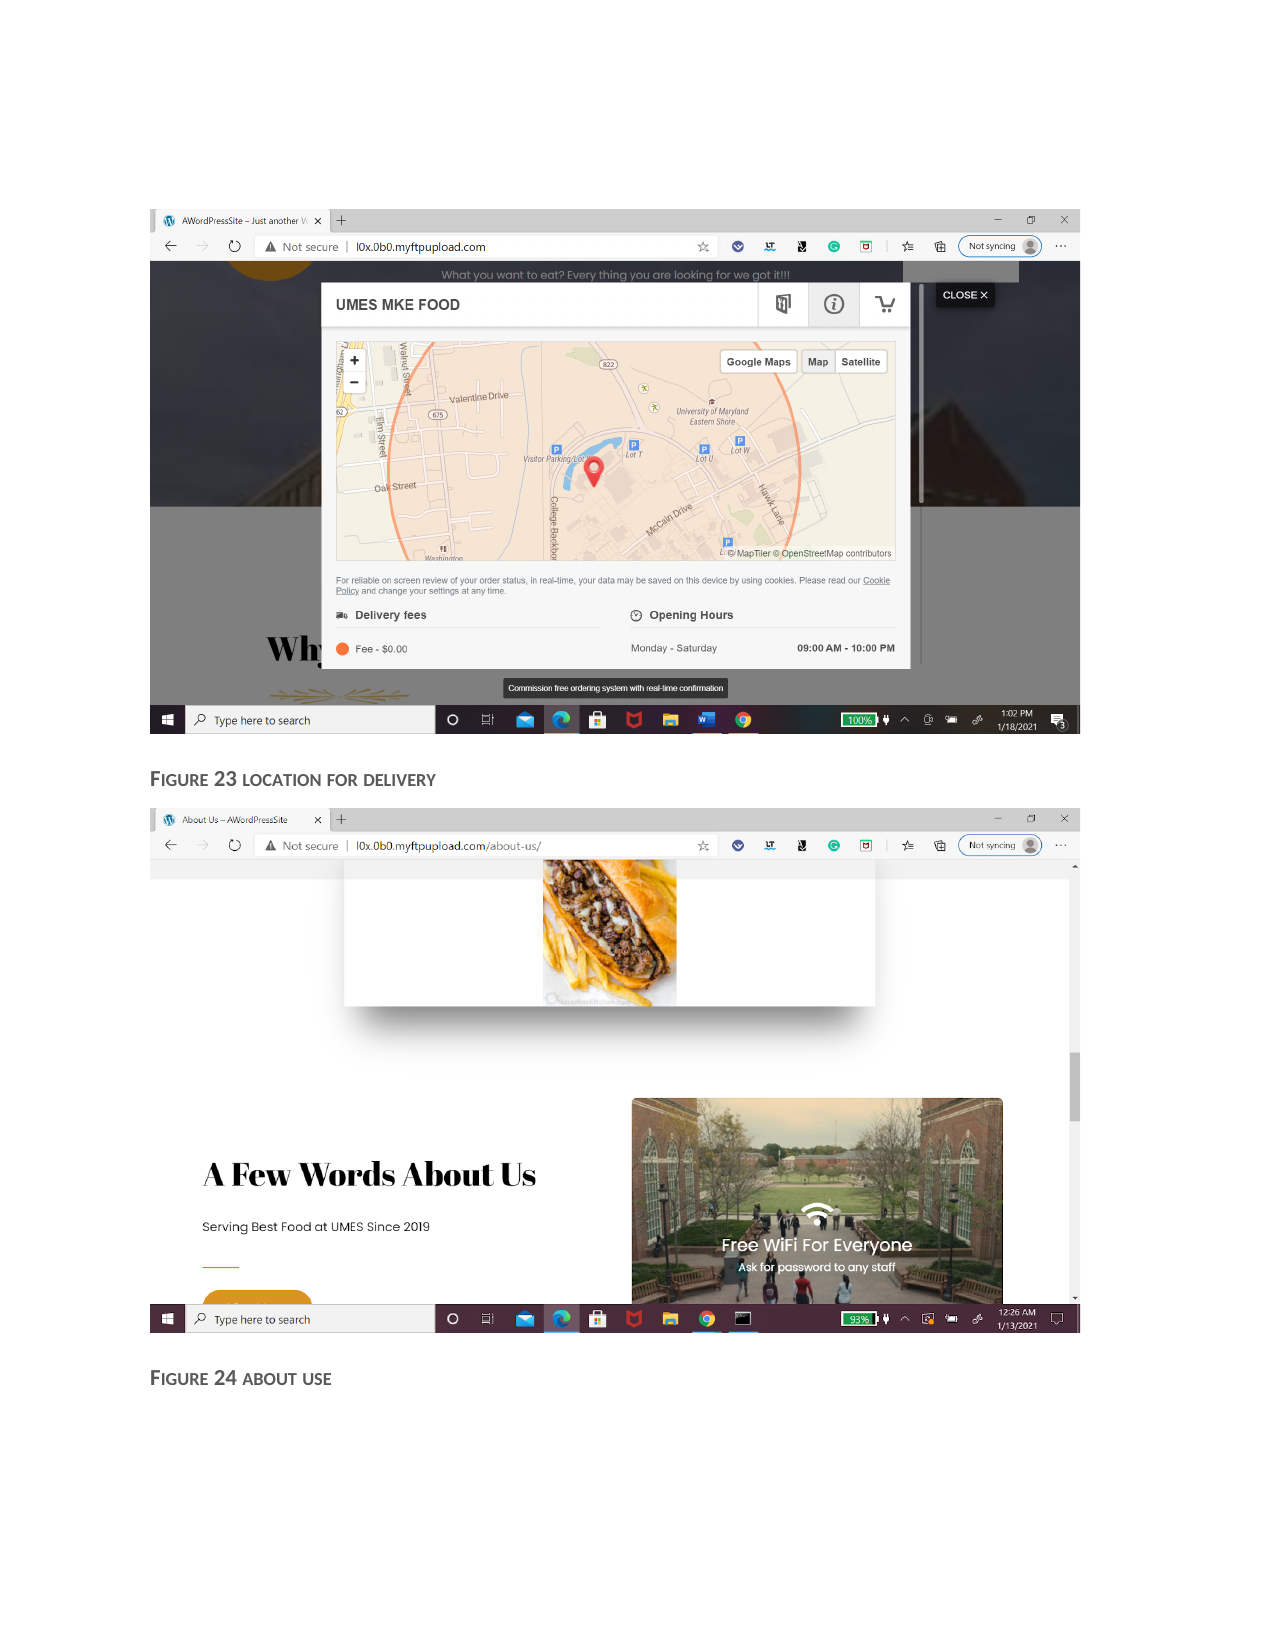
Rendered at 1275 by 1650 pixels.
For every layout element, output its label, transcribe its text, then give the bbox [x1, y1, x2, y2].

picture [150, 209, 1080, 734]
picture [150, 808, 1080, 1333]
text Figure 24 about use [150, 1363, 1125, 1391]
text Figure 23 location for delivery [150, 764, 1125, 792]
